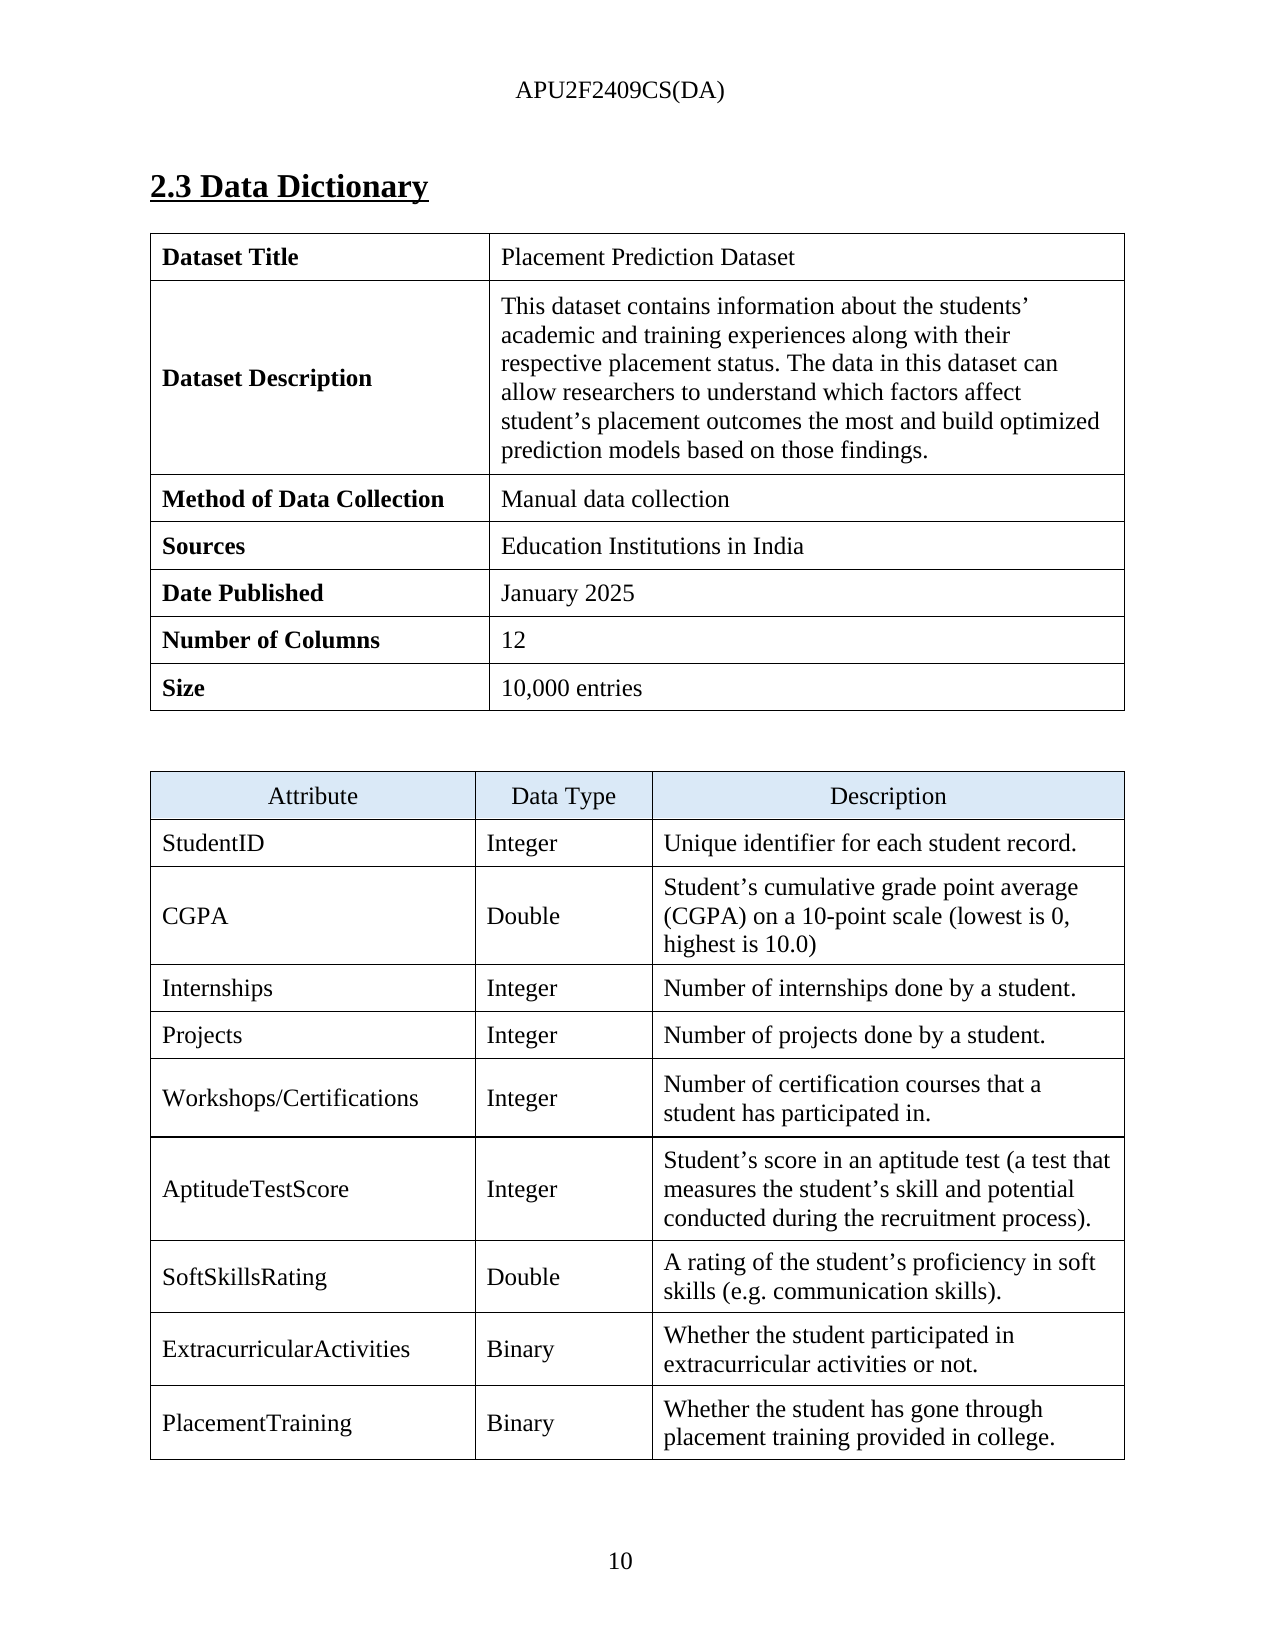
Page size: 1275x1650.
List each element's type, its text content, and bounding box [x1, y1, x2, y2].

table_cell AptitudeTestScore [151, 1138, 475, 1239]
table_cell Education Institutions in India [490, 522, 1124, 568]
table_cell Sources [151, 522, 489, 568]
table_cell Number of projects done by a student. [653, 1012, 1124, 1058]
table_cell Integer [476, 965, 652, 1011]
table_cell This dataset contains information about the students’ academic and training experiences along with their respective placement status. The data in this dataset can allow researchers to understand which factors affect student’s placement outcomes the most and build optimized prediction models based on those findings. [490, 281, 1124, 474]
table_header Attribute [151, 772, 475, 818]
table_cell Whether the student participated in extracurricular activities or not. [653, 1313, 1124, 1385]
table_cell Date Published [151, 570, 489, 616]
table_cell Internships [151, 965, 475, 1011]
table_cell Manual data collection [490, 475, 1124, 521]
subtitle 2.3 Data Dictionary [150, 167, 1125, 205]
table_cell Double [476, 1241, 652, 1312]
table_cell Number of Columns [151, 617, 489, 663]
table_cell Integer [476, 820, 652, 866]
table_cell January 2025 [490, 570, 1124, 616]
table_cell Number of certification courses that a student has participated in. [653, 1059, 1124, 1136]
table_cell Integer [476, 1059, 652, 1136]
table_cell Integer [476, 1138, 652, 1239]
table_cell Student’s cumulative grade point average (CGPA) on a 10-point scale (lowest is 0, highest is 10.0) [653, 867, 1124, 963]
table_cell Method of Data Collection [151, 475, 489, 521]
table_header Data Type [476, 772, 652, 818]
table_cell CGPA [151, 867, 475, 963]
table_cell Projects [151, 1012, 475, 1058]
table_cell SoftSkillsRating [151, 1241, 475, 1312]
table_header Description [653, 772, 1124, 818]
table_cell Double [476, 867, 652, 963]
table_cell Number of internships done by a student. [653, 965, 1124, 1011]
table_cell PlacementTraining [151, 1386, 475, 1459]
table_cell Unique identifier for each student record. [653, 820, 1124, 866]
table_cell Binary [476, 1386, 652, 1459]
table_header Placement Prediction Dataset [490, 234, 1124, 280]
table_cell Workshops/Certifications [151, 1059, 475, 1136]
table_cell StudentID [151, 820, 475, 866]
table_cell Dataset Description [151, 281, 489, 474]
table_cell Binary [476, 1313, 652, 1385]
table_cell ExtracurricularActivities [151, 1313, 475, 1385]
table_cell Integer [476, 1012, 652, 1058]
table_cell 10,000 entries [490, 664, 1124, 710]
table_cell 12 [490, 617, 1124, 663]
table_cell Student’s score in an aptitude test (a test that measures the student’s skill and potential conducted during the recruitment process). [653, 1138, 1124, 1239]
table_cell Whether the student has gone through placement training provided in college. [653, 1386, 1124, 1459]
table_cell Size [151, 664, 489, 710]
table_header Dataset Title [151, 234, 489, 280]
table_cell A rating of the student’s proficiency in soft skills (e.g. communication skills). [653, 1241, 1124, 1312]
